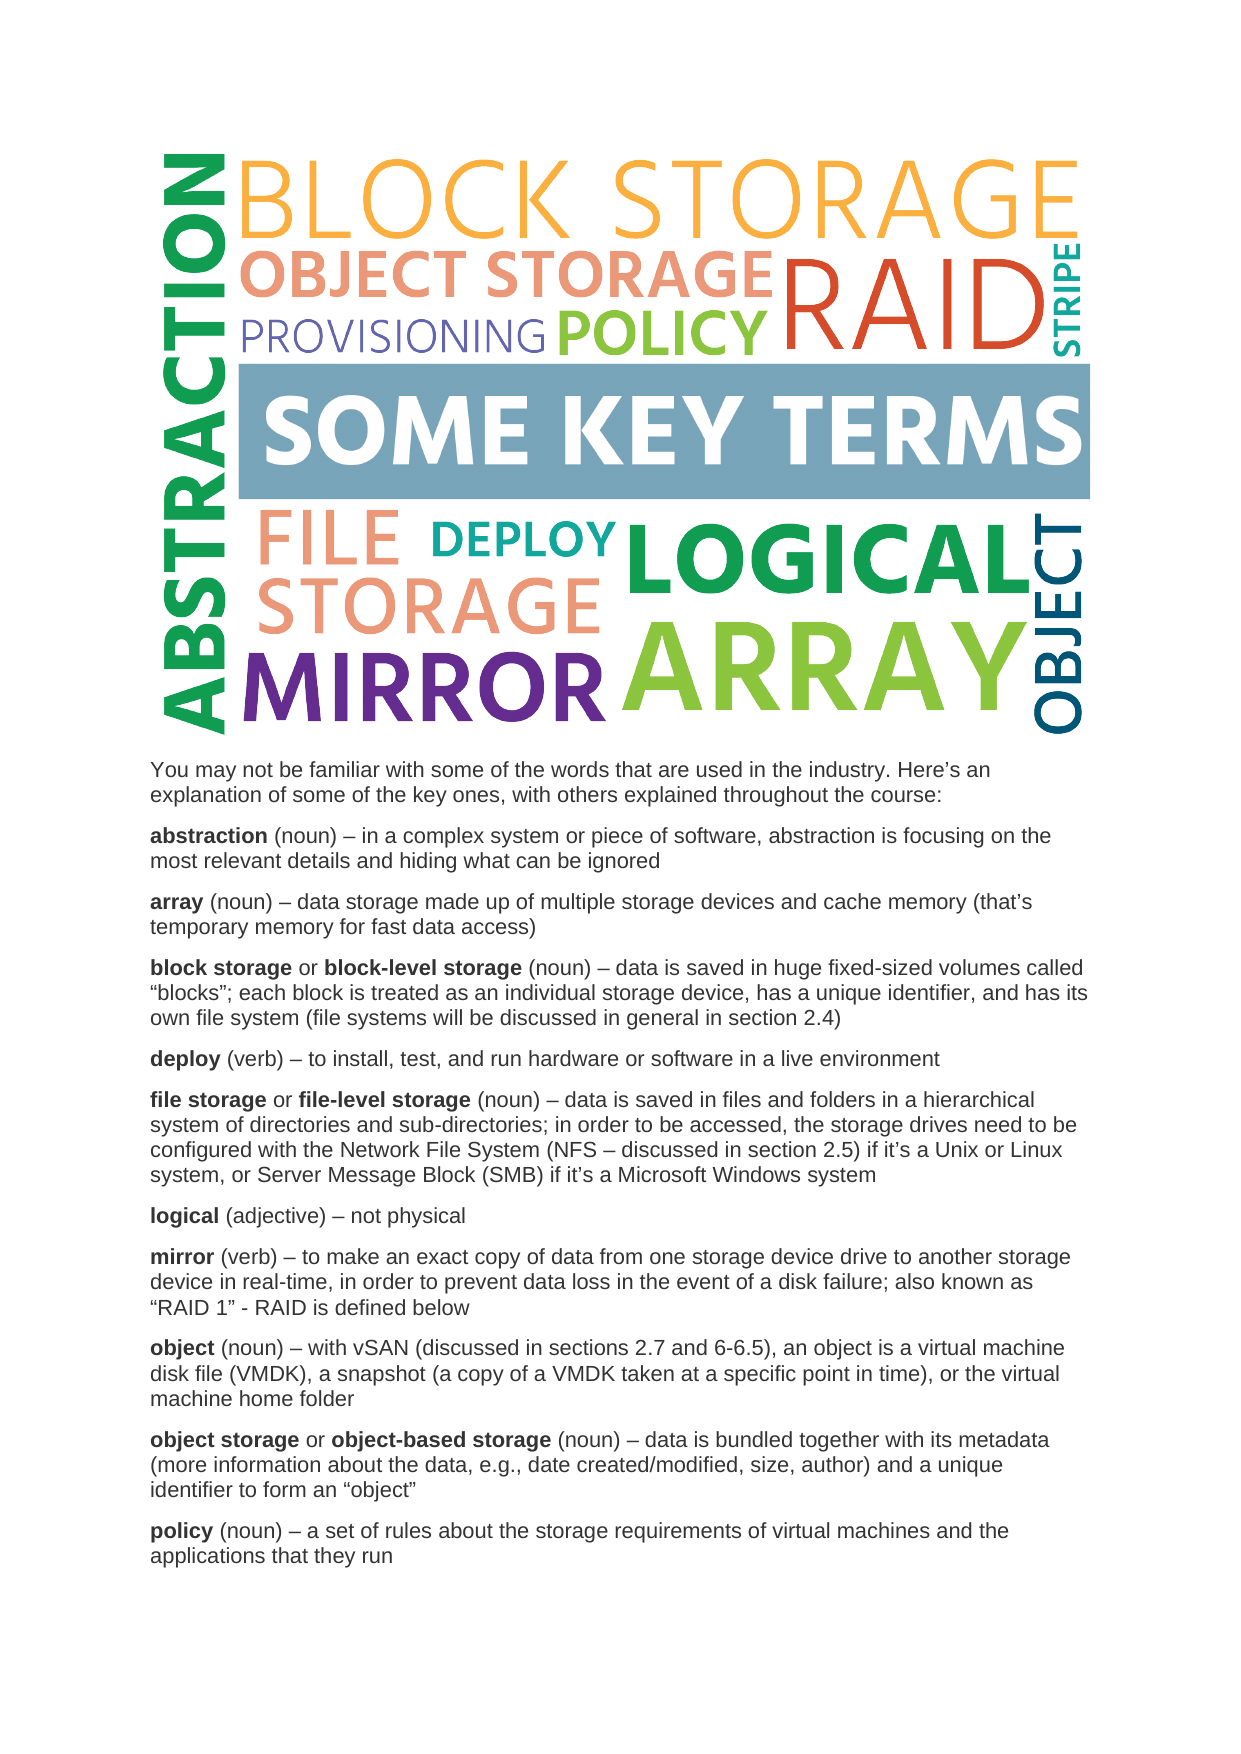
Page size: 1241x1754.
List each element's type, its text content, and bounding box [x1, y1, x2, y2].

text policy (noun) – a set of rules about the storage requirements of virtual machines and the applications that they run [150, 1518, 1090, 1568]
text object (noun) – with vSAN (discussed in sections 2.7 and 6-6.5), an object is a virtual machine disk file (VMDK), a snapshot (a copy of a VMDK taken at a specific point in time), or the virtual machine home folder [150, 1335, 1090, 1411]
text You may not be familiar with some of the words that are used in the industry. Here’s an explanation of some of the key ones, with others explained throughout the course: [150, 757, 1090, 807]
text block storage or block-level storage (noun) – data is saved in huge fixed-sized volumes called “blocks”; each block is treated as an individual storage device, has a unique identifier, and has its own file system (file systems will be discussed in general in section 2.4) [150, 955, 1090, 1030]
text array (noun) – data storage made up of multiple storage devices and cache memory (that’s temporary memory for fast data access) [150, 889, 1090, 939]
text object storage or object-based storage (noun) – data is bundled together with its metadata (more information about the data, e.g., date created/modified, size, author) and a unique identifier to form an “object” [150, 1427, 1090, 1502]
text file storage or file-level storage (noun) – data is saved in files and folders in a hierarchical system of directories and sub-directories; in order to be accessed, the storage drives need to be configured with the Network File System (NFS – discussed in section 2.5) if it’s a Unix or Linux system, or Server Message Block (SMB) if it’s a Microsoft Windows system [150, 1087, 1090, 1188]
text deploy (verb) – to install, test, and run hardware or software in a live environment [150, 1046, 1090, 1071]
text abstraction (noun) – in a complex system or piece of software, abstraction is focusing on the most relevant details and hiding what can be ignored [150, 823, 1090, 873]
text logical (adjective) – not physical [150, 1203, 1090, 1228]
text mirror (verb) – to make an exact copy of data from one storage device drive to another storage device in real-time, in order to prevent data loss in the event of a disk failure; also known as “RAID 1” - RAID is defined below [150, 1244, 1090, 1320]
picture [150, 150, 1091, 738]
